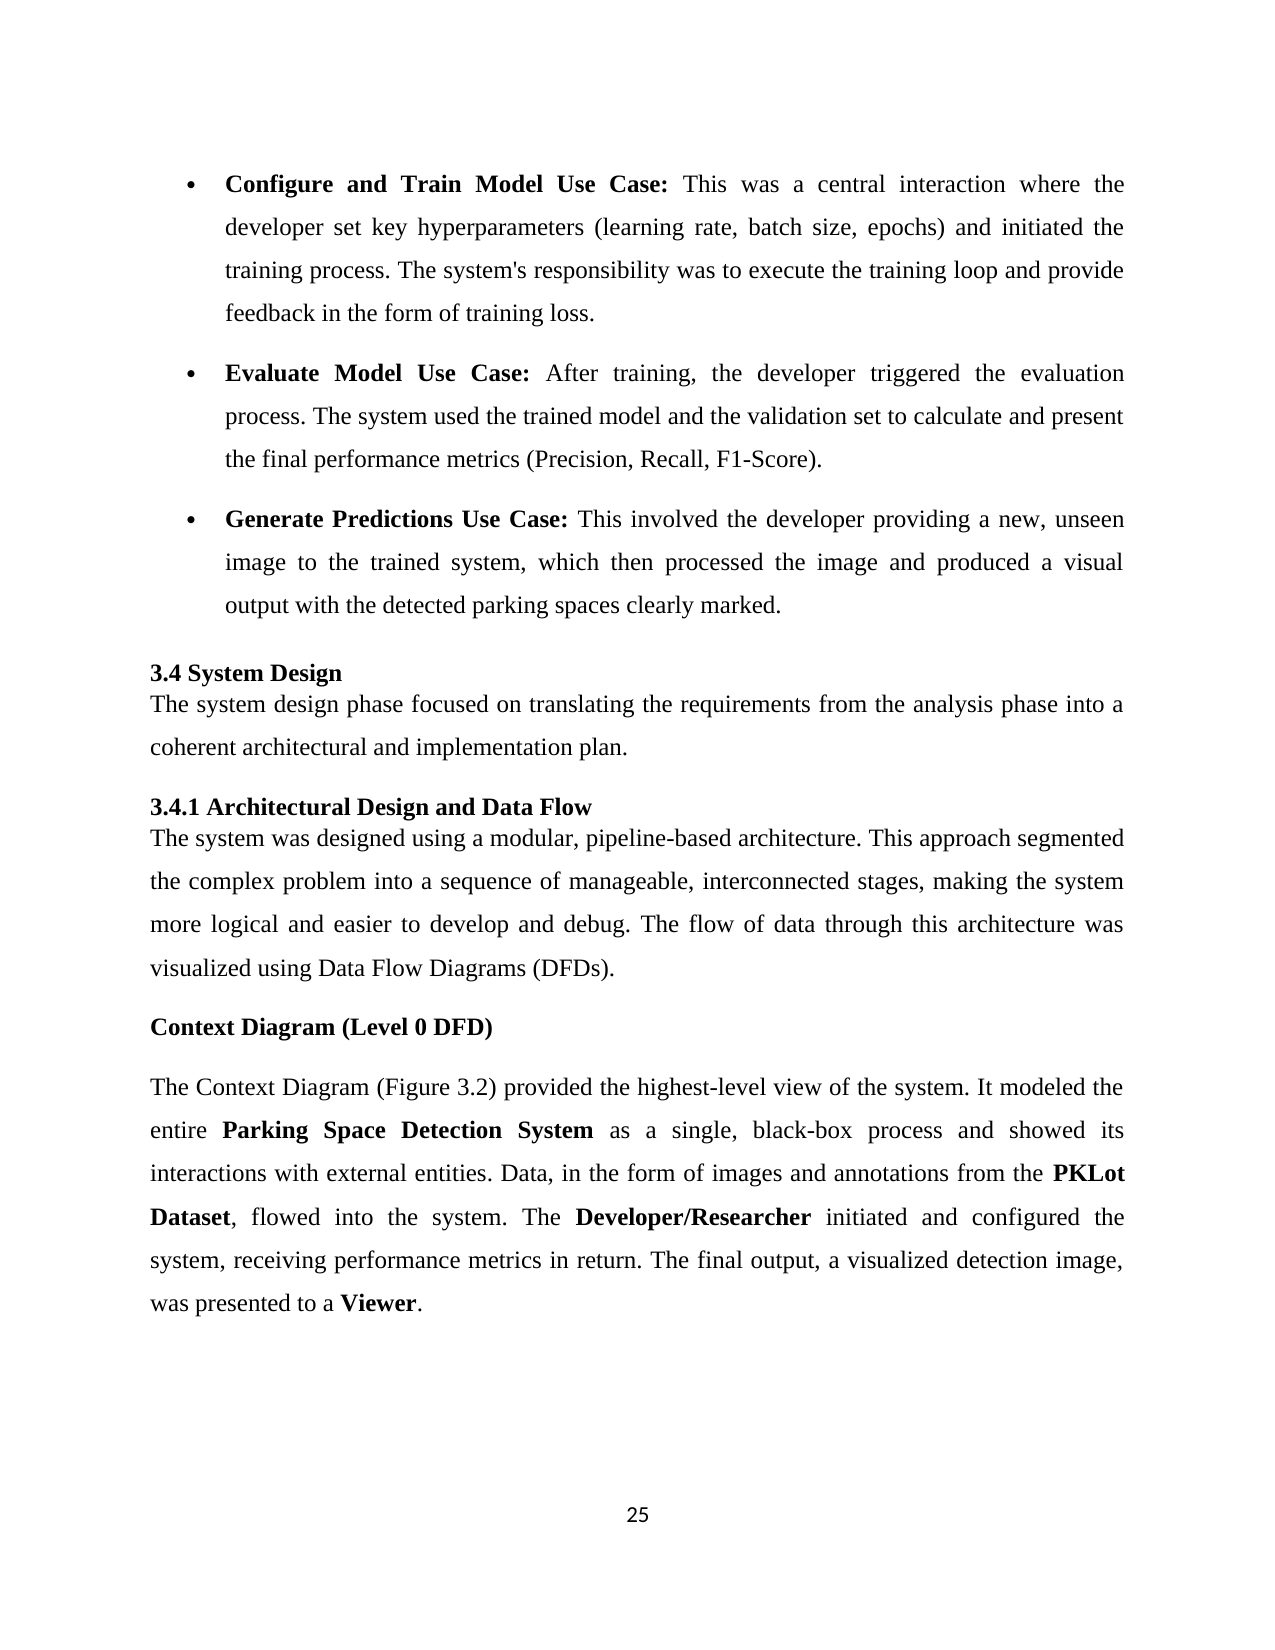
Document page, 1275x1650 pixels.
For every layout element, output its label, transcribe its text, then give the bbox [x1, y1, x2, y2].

list Evaluate Model Use Case: After training, the developer triggered the evaluation process. The system used the trained model and the validation set to calculate and present the final performance metrics (Precision, Recall, F1-Score). [187, 358, 1125, 473]
text The Context Diagram (Figure 3.2) provided the highest-level view of the system. It modeled the entire Parking Space Detection System as a single, black-box process and showed its interactions with external entities. Data, in the form of images and annotations from the PKLot Dataset, flowed into the system. The Developer/Researcher initiated and configured the system, receiving performance metrics in return. The final output, a visualized detection image, was presented to a Viewer. [150, 1072, 1125, 1317]
text The system was designed using a modular, pipeline-based architecture. This approach segmented the complex problem into a sequence of manageable, interconnected stages, making the system more logical and easier to develop and debug. The flow of data through this architecture was visualized using Data Flow Diagrams (DFDs). [150, 823, 1125, 981]
subtitle 3.4.1 Architectural Design and Data Flow [150, 792, 1125, 821]
subtitle 3.4 System Design [150, 658, 1125, 687]
text The system design phase focused on translating the requirements from the analysis phase into a coherent architectural and implementation plan. [150, 689, 1125, 761]
list Configure and Train Model Use Case: This was a central interaction where the developer set key hyperparameters (learning rate, batch size, epochs) and initiated the training process. The system's responsibility was to execute the training loop and provide feedback in the form of training loss. [187, 169, 1125, 327]
text Context Diagram (Level 0 DFD) [150, 1012, 1125, 1041]
list Generate Predictions Use Case: This involved the developer providing a new, unseen image to the trained system, which then processed the image and produced a visual output with the detected parking spaces clearly marked. [187, 504, 1125, 619]
